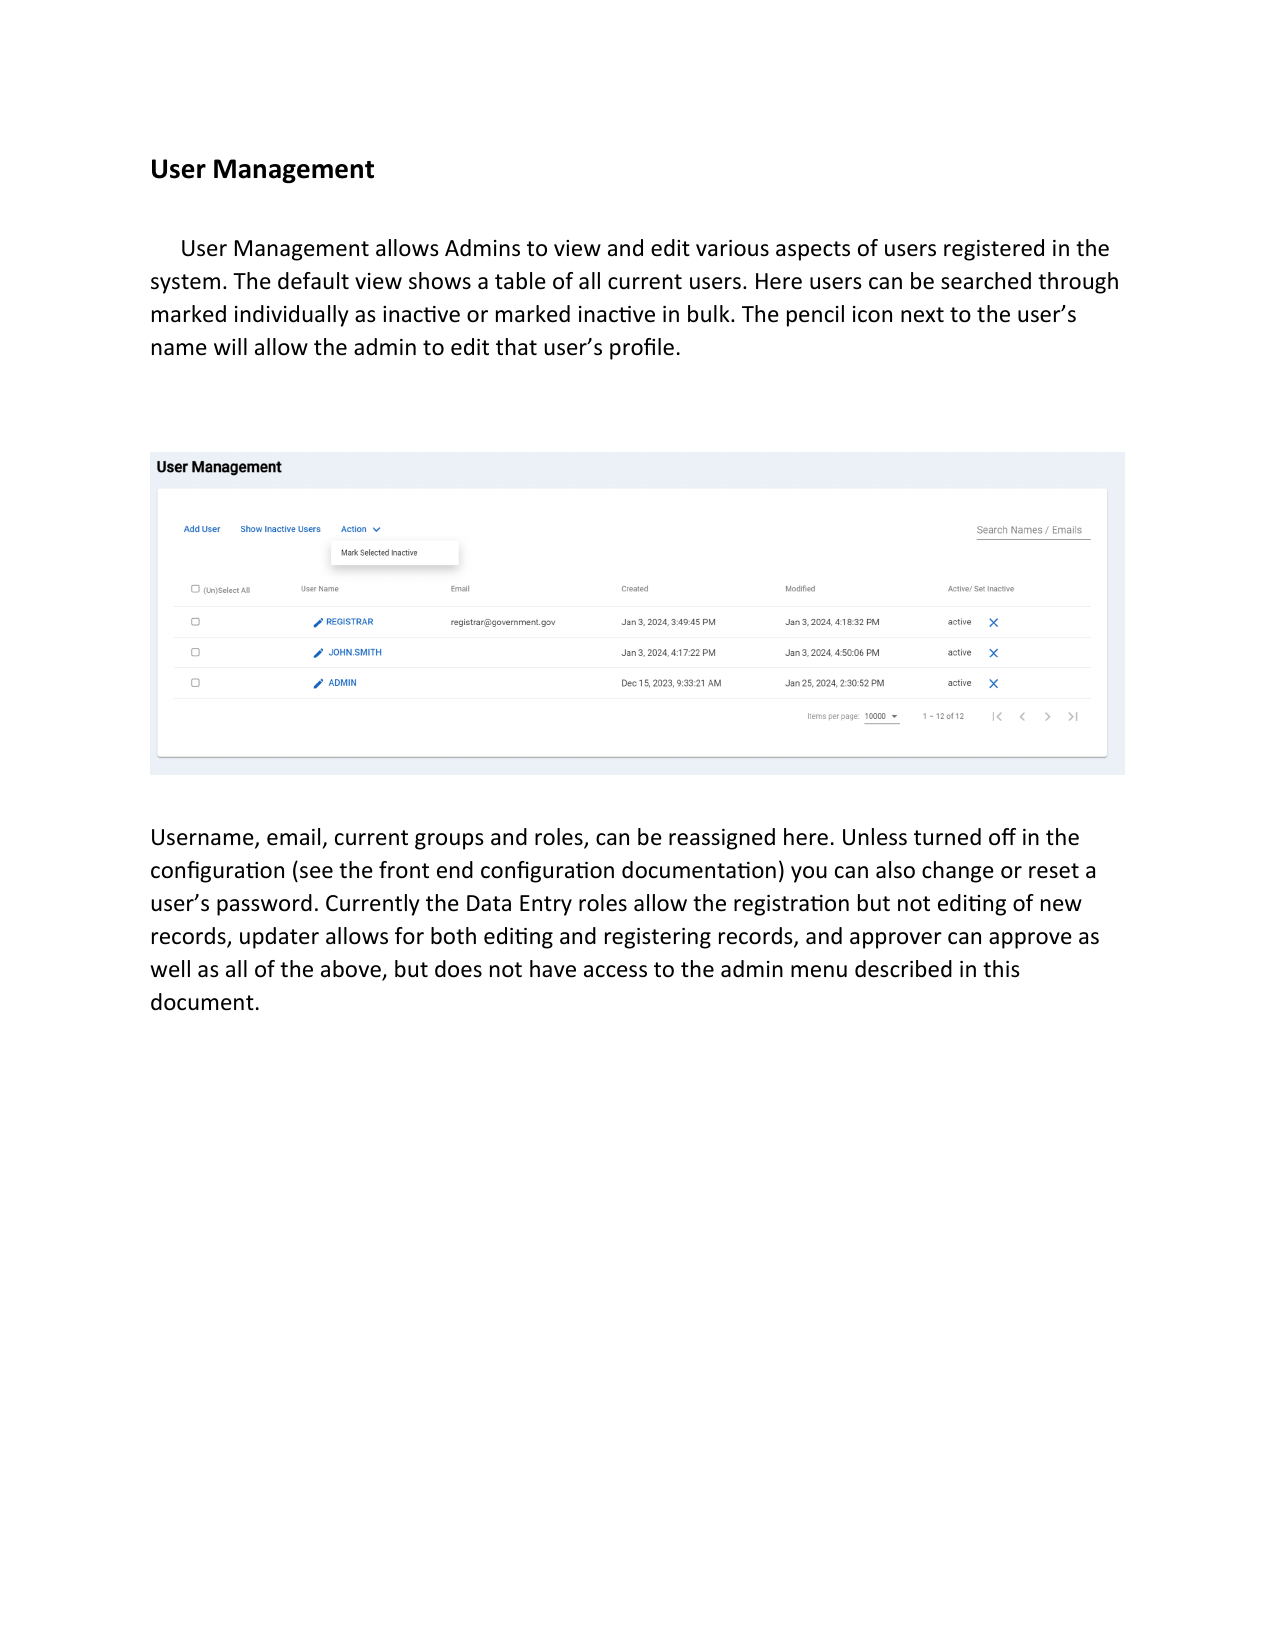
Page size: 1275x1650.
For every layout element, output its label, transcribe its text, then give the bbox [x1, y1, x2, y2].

text Username, email, current groups and roles, can be reassigned here. Unless turned off in the configuration (see the front end configuration documentation) you can also change or reset a user’s password. Currently the Data Entry roles allow the registration but not editing of new records, updater allows for both editing and registering records, and approver can approve as well as all of the above, but does not have access to the admin menu described in this document. [150, 821, 1125, 1016]
picture [150, 452, 1125, 775]
subtitle User Management [150, 150, 1125, 186]
text User Management allows Admins to view and edit various aspects of users registered in the system. The default view shows a table of all current users. Here users can be searched through marked individually as inactive or marked inactive in bulk. The pencil icon next to the user’s name will allow the admin to edit that user’s profile. [150, 232, 1125, 362]
